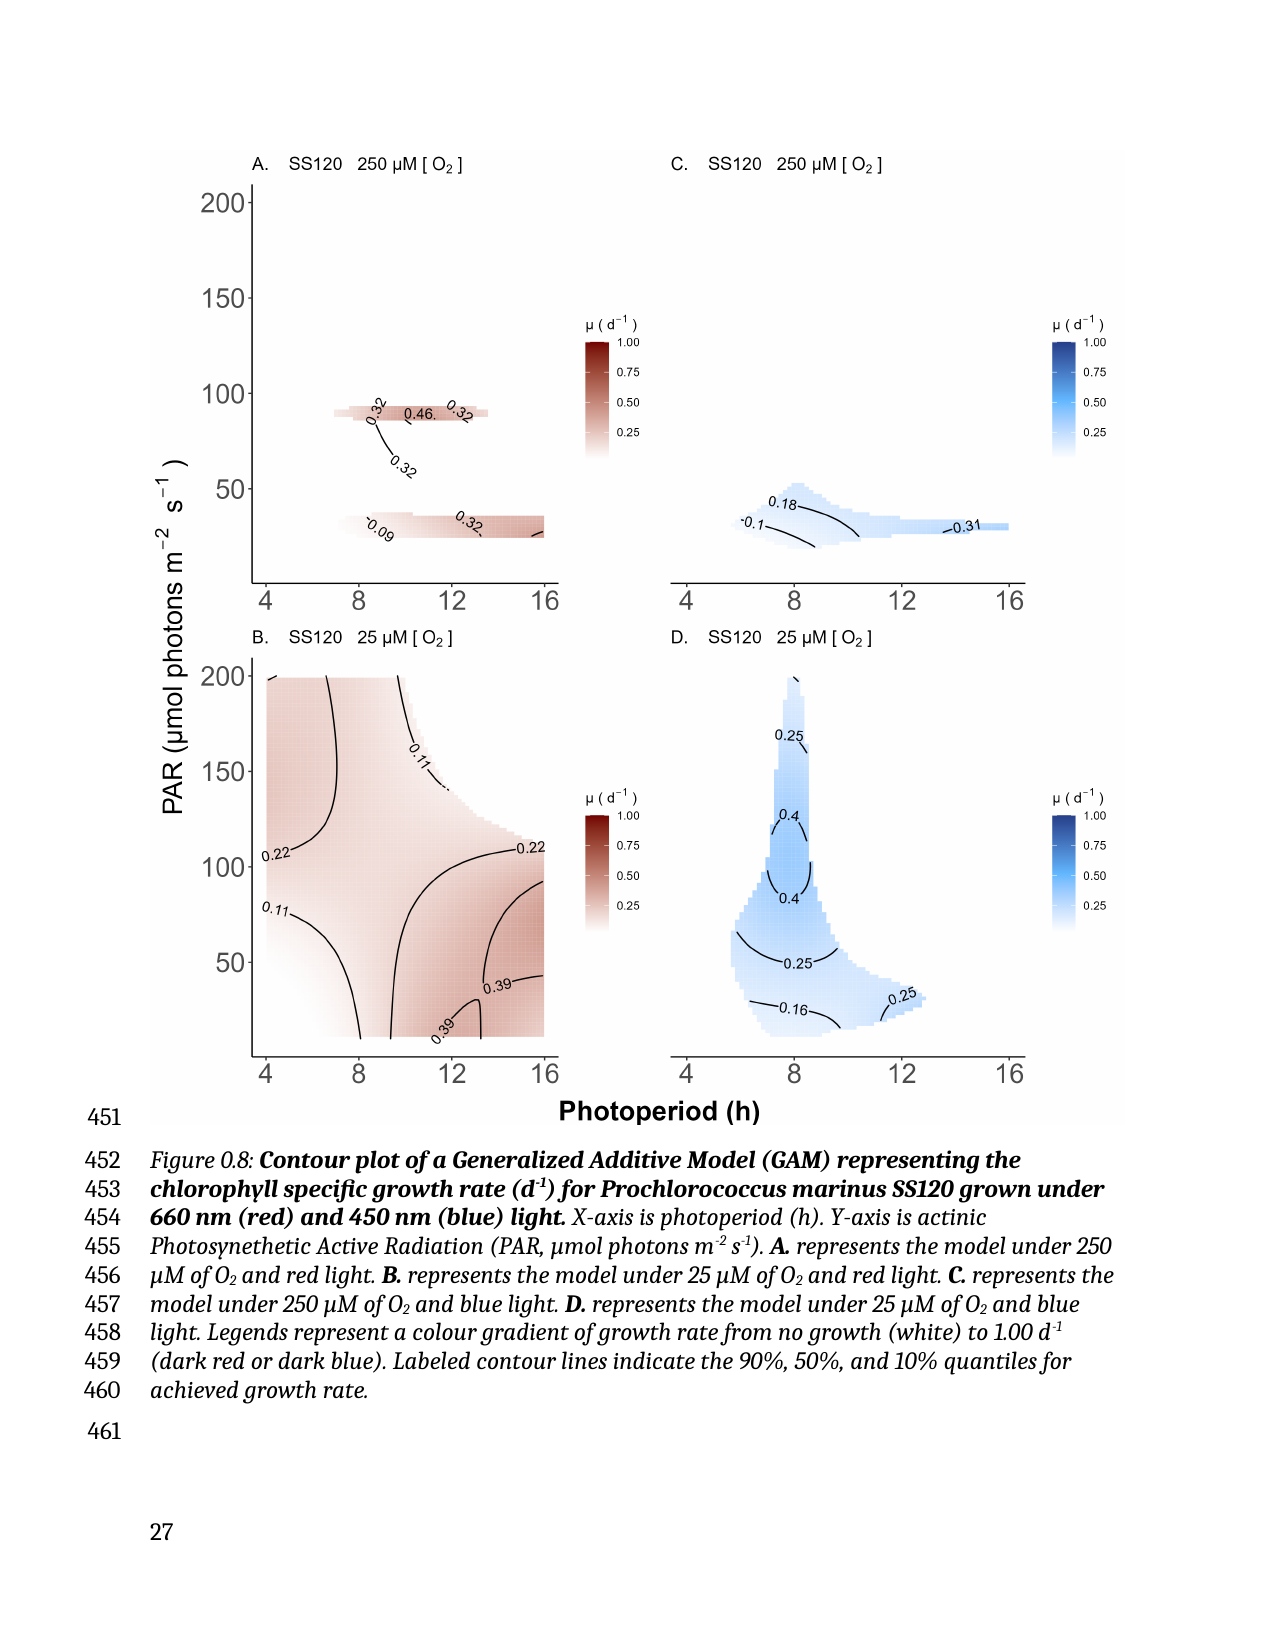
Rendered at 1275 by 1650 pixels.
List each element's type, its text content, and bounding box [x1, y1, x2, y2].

text Figure 0.8: Contour plot of a Generalized Additive Model (GAM) representing the chlorophyll specific growth rate (d-1) for Prochlorococcus marinus SS120 grown under 660 nm (red) and 450 nm (blue) light. X-axis is photoperiod (h). Y-axis is actinic Photosynethetic Active Radiation (PAR, µmol photons m-2 s-1). A. represents the model under 250 µM of O2 and red light. B. represents the model under 25 µM of O2 and red light. C. represents the model under 250 µM of O2 and blue light. D. represents the model under 25 µM of O2 and blue light. Legends represent a colour gradient of growth rate from no growth (white) to 1.00 d-1 (dark red or dark blue). Labeled contour lines indicate the 90%, 50%, and 10% quantiles for achieved growth rate. [150, 1146, 1125, 1404]
picture [150, 150, 1125, 1125]
